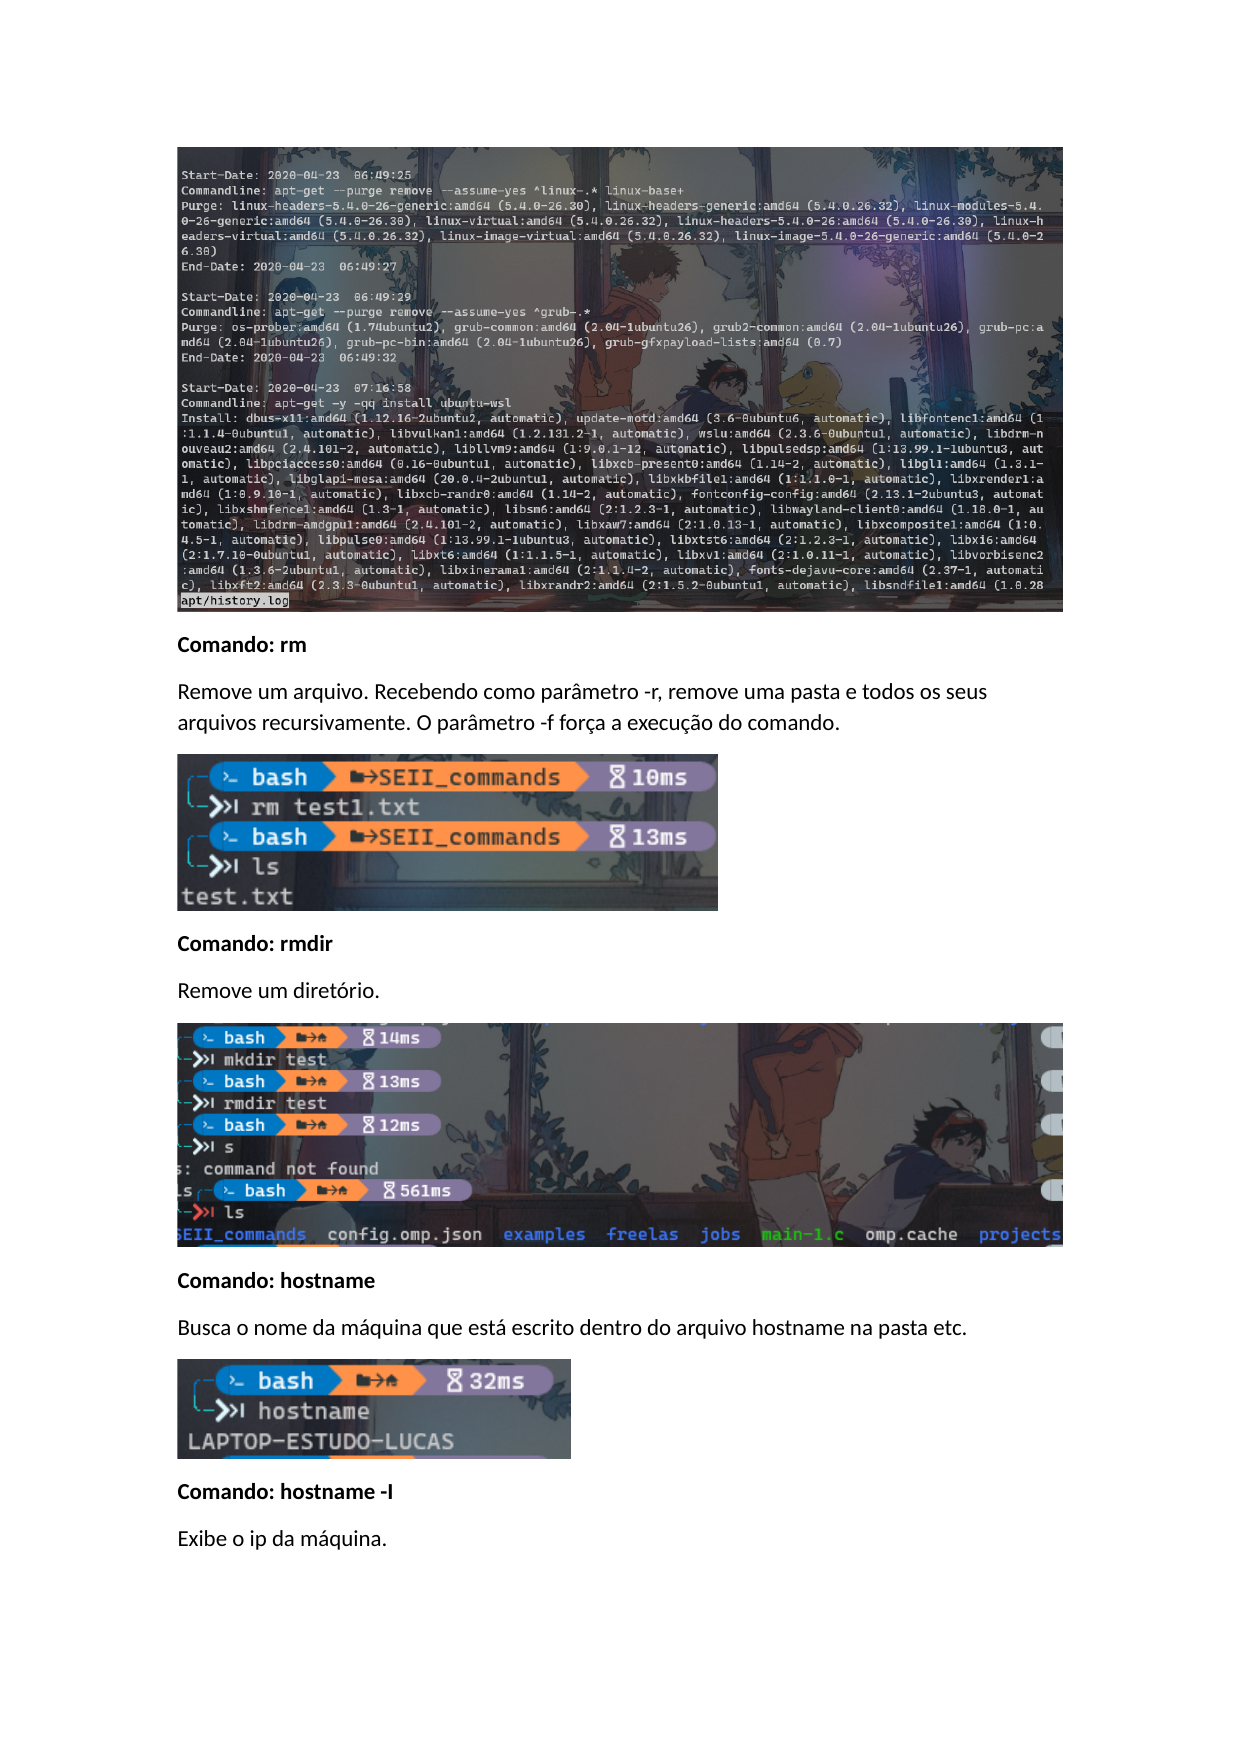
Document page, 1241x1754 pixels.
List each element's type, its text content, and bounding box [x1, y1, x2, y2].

text Exibe o ip da máquina. [177, 1524, 1063, 1552]
text Remove um diretório. [177, 976, 1063, 1004]
text Busca o nome da máquina que está escrito dentro do arquivo hostname na pasta etc. [177, 1313, 1063, 1341]
picture [177, 754, 718, 911]
text Comando: hostname -I [177, 1477, 1063, 1505]
picture [177, 1023, 1063, 1247]
text Comando: hostname [177, 1266, 1063, 1294]
text Comando: rmdir [177, 929, 1063, 958]
text Comando: rm [177, 631, 1063, 658]
text Remove um arquivo. Recebendo como parâmetro -r, remove uma pasta e todos os seus arquivos recursivamente. O parâmetro -f força a execução do comando. [177, 677, 1063, 736]
picture [177, 1359, 571, 1459]
picture [177, 147, 1063, 612]
